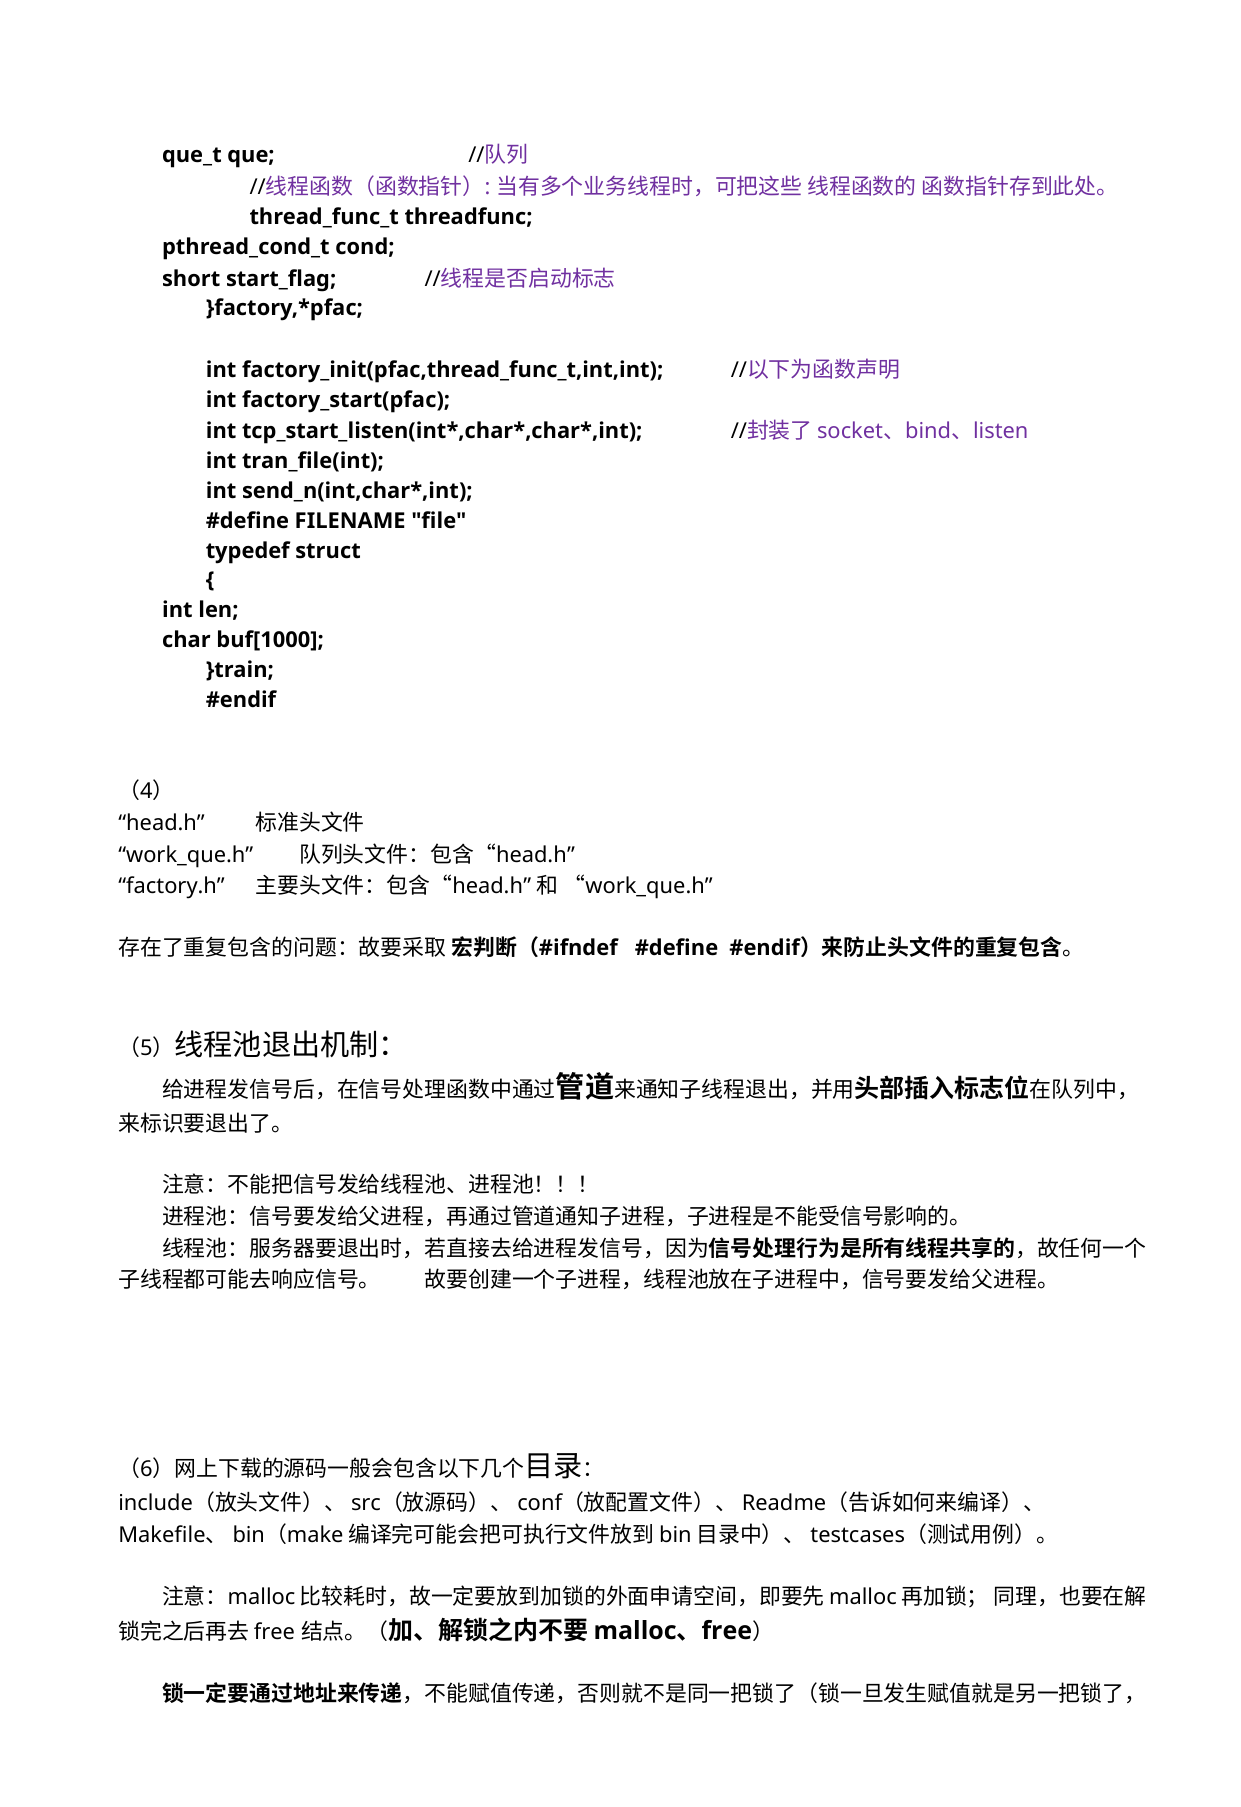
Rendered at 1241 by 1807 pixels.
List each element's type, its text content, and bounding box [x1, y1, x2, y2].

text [118, 1676, 1158, 1708]
text “work_que.h” 队列头文件：包含“head.h” [118, 837, 1158, 868]
text （6）网上下载的源码一般会包含以下几个目录： [118, 1443, 1158, 1485]
text thread_func_t threadfunc; [206, 201, 1158, 231]
text 注意：不能把信号发给线程池、进程池！！！ [118, 1167, 1158, 1199]
text int factory_start(pfac); [162, 384, 1158, 413]
text 进程池：信号要发给父进程，再通过管道通知子进程，子进程是不能受信号影响的。 [118, 1199, 1158, 1231]
text typedef struct [162, 535, 1158, 564]
text pthread_cond_t cond; [118, 231, 1158, 261]
text int tcp_start_listen(int*,char*,char*,int); //封装了socket、bind、listen [162, 413, 1158, 445]
text que_t que; //队列 [118, 137, 1158, 169]
text 存在了重复包含的问题：故要采取 宏判断（#ifndef #define #endif）来防止头文件的重复包含。 [118, 930, 1158, 962]
text “head.h” 标准头文件 [118, 805, 1158, 837]
text #define FILENAME "file" [162, 505, 1158, 535]
text （4） [118, 773, 1158, 805]
text （5）线程池退出机制： [118, 1021, 1158, 1063]
text { [162, 564, 1158, 594]
text 注意：malloc比较耗时，故一定要放到加锁的外面申请空间，即要先malloc再加锁； 同理，也要在解锁完之后再去free 结点。（加、解锁之内不要malloc、free） [118, 1579, 1158, 1647]
text }train; [162, 654, 1158, 684]
text include（放头文件）、 src（放源码）、 conf（放配置文件）、 Readme（告诉如何来编译）、 Makefile、 bin（make编译完可能会把可执行文件放到 bin目录中）、 testcases（测试用例）。 [118, 1485, 1158, 1549]
text “factory.h” 主要头文件：包含“head.h” 和 “work_que.h” [118, 868, 1158, 900]
text 给进程发信号后，在信号处理函数中通过管道来通知子线程退出，并用头部插入标志位在队列中，来标识要退出了。 [118, 1063, 1158, 1137]
text char buf[1000]; [118, 624, 1158, 654]
text int tran_file(int); [162, 445, 1158, 475]
text int len; [118, 594, 1158, 624]
text 线程池：服务器要退出时，若直接去给进程发信号，因为信号处理行为是所有线程共享的，故任何一个子线程都可能去响应信号。 故要创建一个子进程，线程池放在子进程中，信号要发给父进程。 [118, 1231, 1158, 1294]
text //线程函数（函数指针）: 当有多个业务线程时，可把这些 线程函数的 函数指针存到此处。 [206, 169, 1158, 201]
text short start_flag; //线程是否启动标志 [118, 261, 1158, 292]
text #endif [162, 684, 1158, 713]
text }factory,*pfac; [162, 292, 1158, 322]
text int send_n(int,char*,int); [162, 475, 1158, 505]
text int factory_init(pfac,thread_func_t,int,int); //以下为函数声明 [162, 352, 1158, 384]
